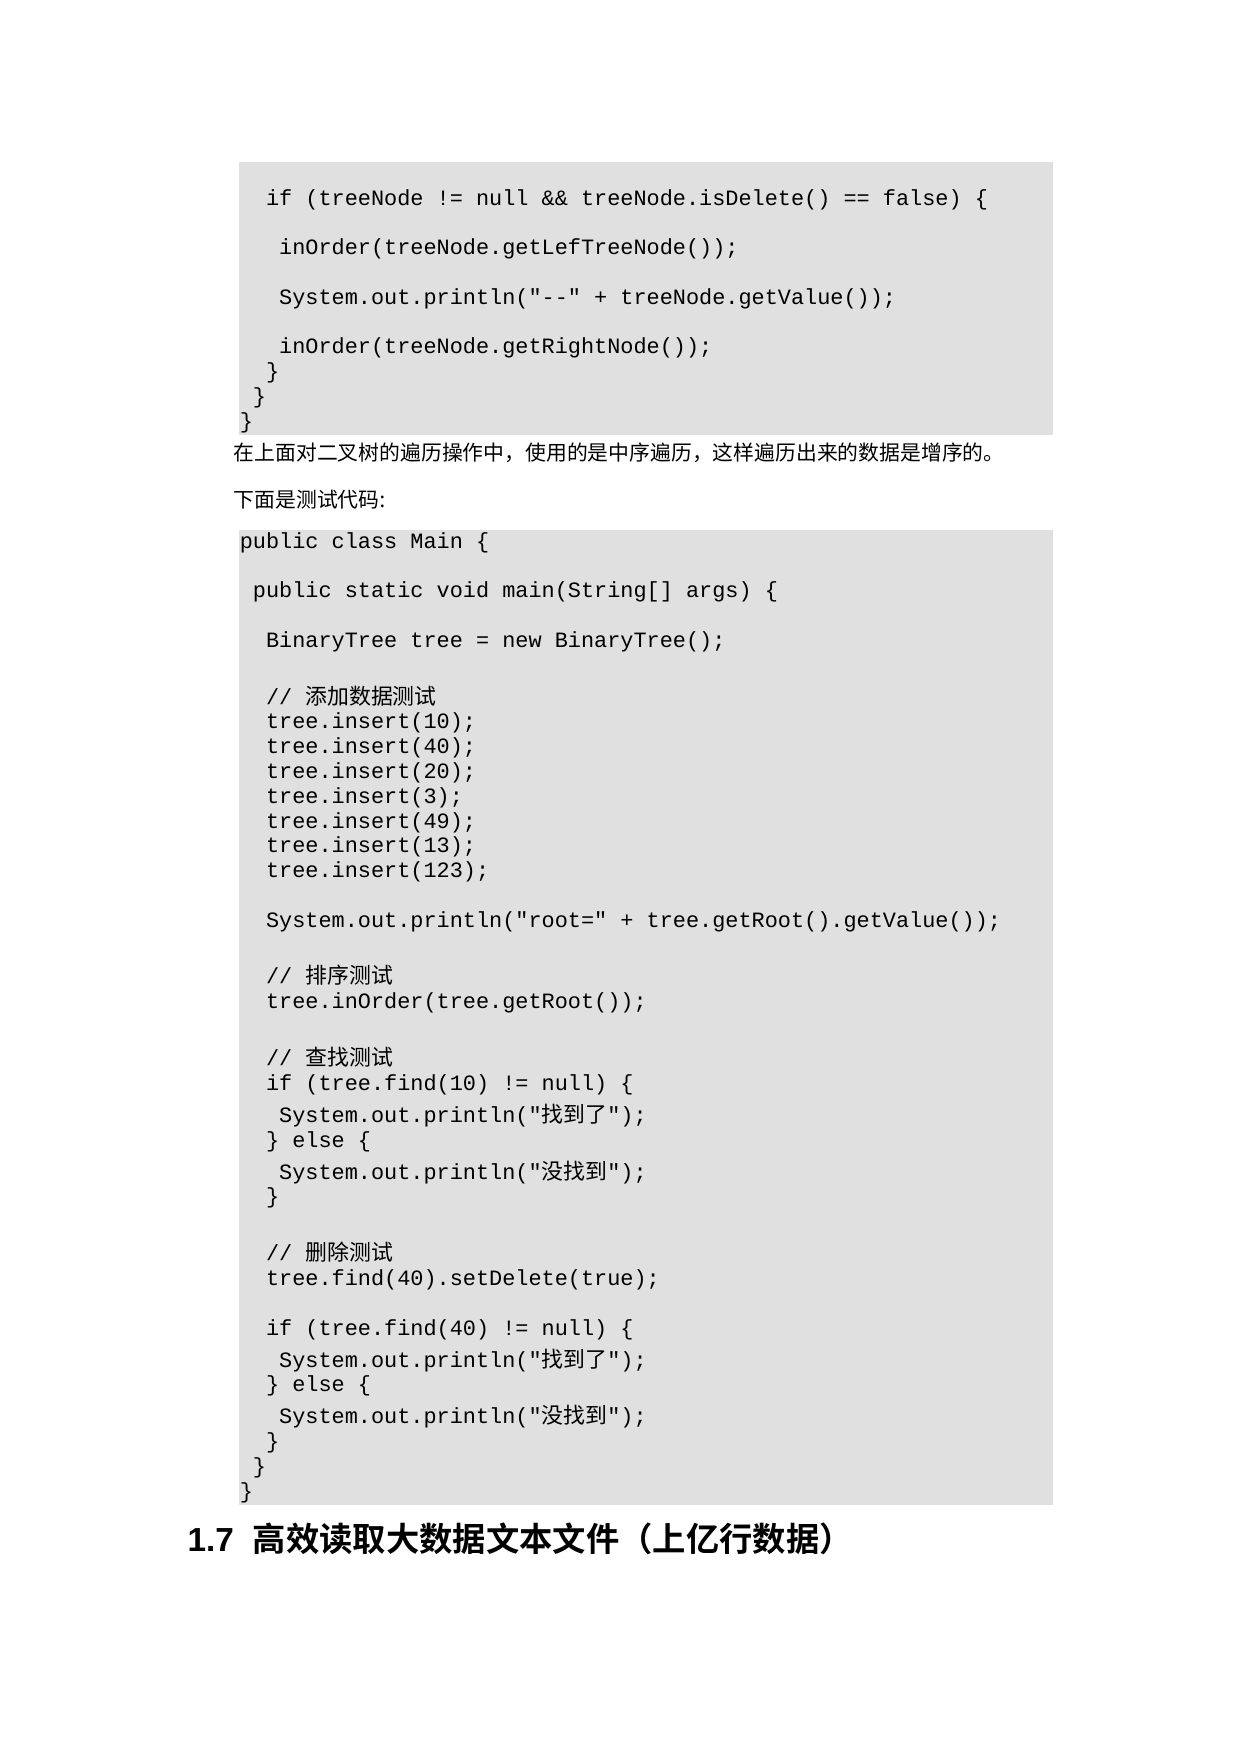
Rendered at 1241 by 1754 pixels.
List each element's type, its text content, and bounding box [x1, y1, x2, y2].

text } [239, 1186, 1053, 1210]
text System.out.println("--" + treeNode.getValue()); [239, 286, 1053, 311]
text tree.insert(49); [239, 810, 1053, 834]
text 在上面对二叉树的遍历操作中，使用的是中序遍历，这样遍历出来的数据是增序的。 [187, 435, 1053, 467]
text tree.inOrder(tree.getRoot()); [239, 991, 1053, 1015]
text inOrder(treeNode.getRightNode()); [239, 336, 1053, 360]
text tree.insert(20); [239, 760, 1053, 785]
text } [239, 410, 1053, 435]
text // 添加数据测试 [239, 679, 1053, 711]
text tree.insert(123); [239, 859, 1053, 884]
text if (tree.find(40) != null) { [239, 1317, 1053, 1342]
text } [239, 360, 1053, 385]
text public class Main { [239, 530, 1053, 555]
text tree.insert(13); [239, 834, 1053, 859]
subtitle 1.7 高效读取大数据文本文件（上亿行数据） [187, 1505, 1053, 1570]
text if (tree.find(10) != null) { [239, 1072, 1053, 1097]
text tree.insert(10); [239, 711, 1053, 735]
text BinaryTree tree = new BinaryTree(); [239, 629, 1053, 654]
text } [239, 1455, 1053, 1480]
text // 删除测试 [239, 1235, 1053, 1267]
text System.out.println("root=" + tree.getRoot().getValue()); [239, 909, 1053, 934]
text } [239, 1430, 1053, 1455]
text // 查找测试 [239, 1040, 1053, 1072]
text tree.insert(40); [239, 735, 1053, 760]
text inOrder(treeNode.getLefTreeNode()); [239, 236, 1053, 261]
text } else { [239, 1129, 1053, 1154]
text } else { [239, 1373, 1053, 1398]
text tree.find(40).setDelete(true); [239, 1267, 1053, 1292]
text System.out.println("找到了"); [239, 1097, 1053, 1129]
text tree.insert(3); [239, 785, 1053, 810]
text if (treeNode != null && treeNode.isDelete() == false) { [239, 187, 1053, 212]
text // 排序测试 [239, 958, 1053, 991]
text System.out.println("找到了"); [239, 1342, 1053, 1373]
text System.out.println("没找到"); [239, 1398, 1053, 1430]
text public static void main(String[] args) { [239, 579, 1053, 604]
text 下面是测试代码: [187, 482, 1053, 515]
text } [239, 385, 1053, 410]
text } [239, 1480, 1053, 1505]
text System.out.println("没找到"); [239, 1154, 1053, 1186]
